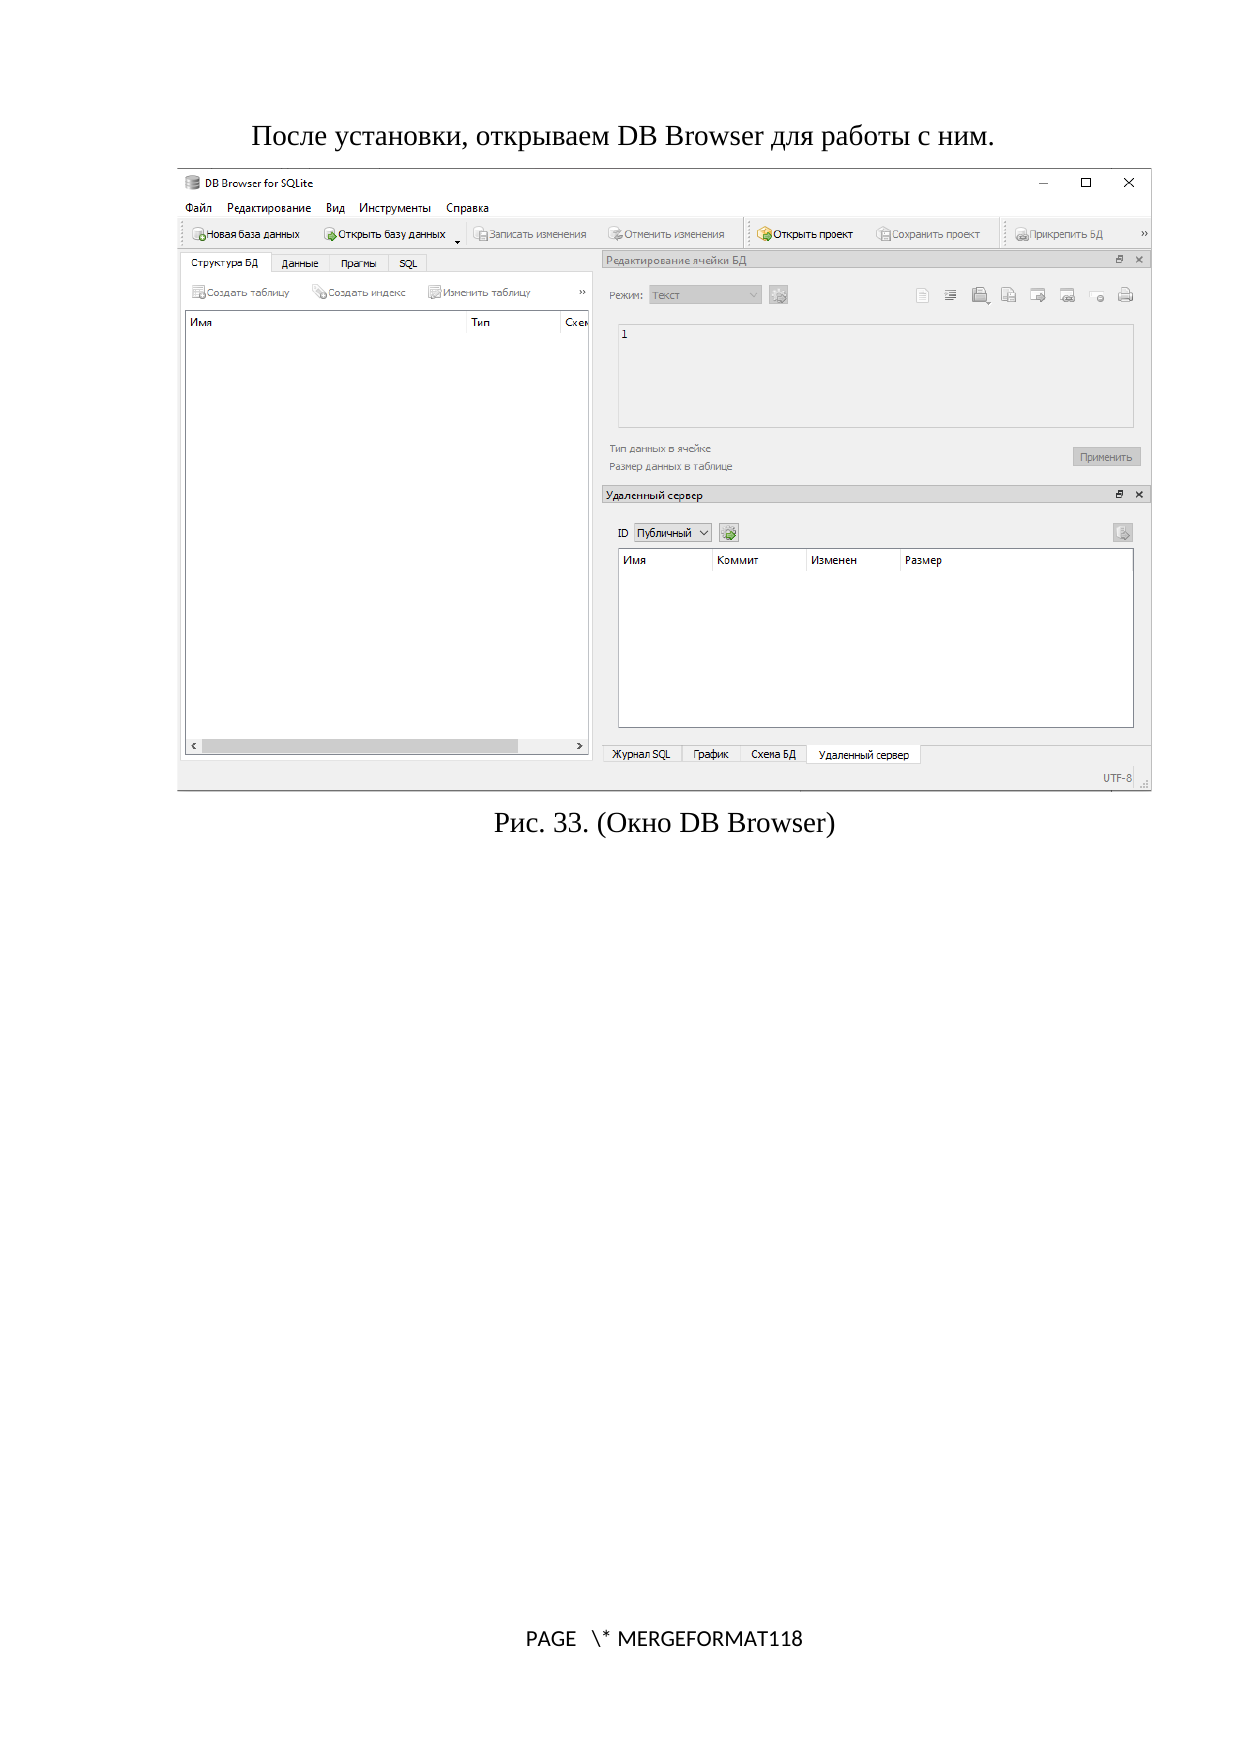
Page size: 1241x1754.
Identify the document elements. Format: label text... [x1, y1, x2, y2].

text После установки, открываем DB Browser для работы с ним. [177, 118, 1152, 152]
picture [177, 168, 1152, 792]
text Рис. 33. (Окно DB Browser) [177, 806, 1152, 839]
